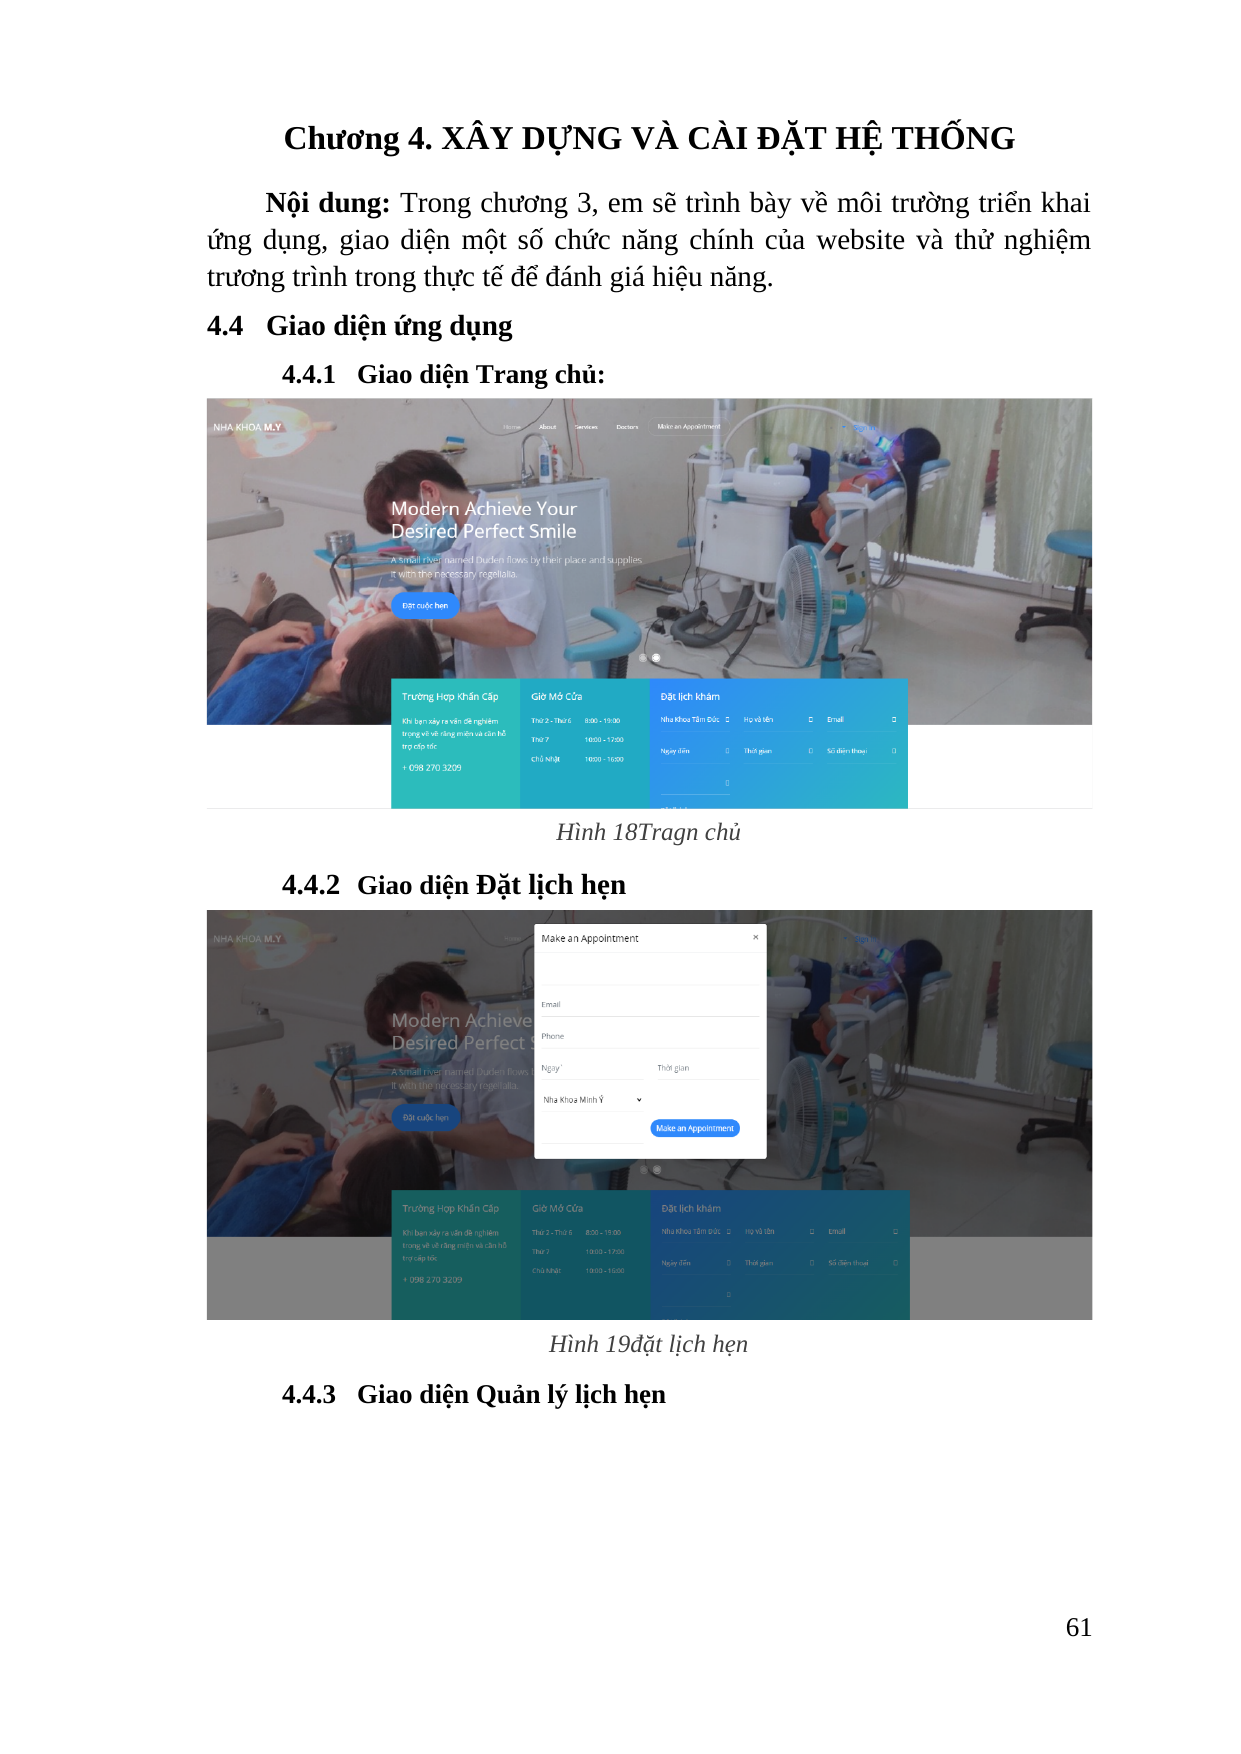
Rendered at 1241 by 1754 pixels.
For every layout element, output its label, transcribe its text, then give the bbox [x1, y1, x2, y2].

subtitle Giao diện Trang chủ: [282, 358, 1092, 389]
subtitle Giao diện Quản lý lịch hẹn [282, 1379, 1092, 1410]
subtitle Chương 4. XÂY DỰNG VÀ CÀI ĐẶT HỆ THỐNG [207, 118, 1092, 156]
picture [206, 398, 1093, 809]
subtitle Giao diện Đặt lịch hẹn [282, 867, 1092, 901]
text Nội dung: Trong chương 3, em sẽ trình bày về môi trường triển khai ứng dụng, giao diện một số chức năng chính của website và thử nghiệm trương trình trong thực tế để đánh giá hiệu năng. [207, 185, 1092, 292]
subtitle Giao diện ứng dụng [207, 308, 1092, 342]
picture [206, 910, 1093, 1320]
